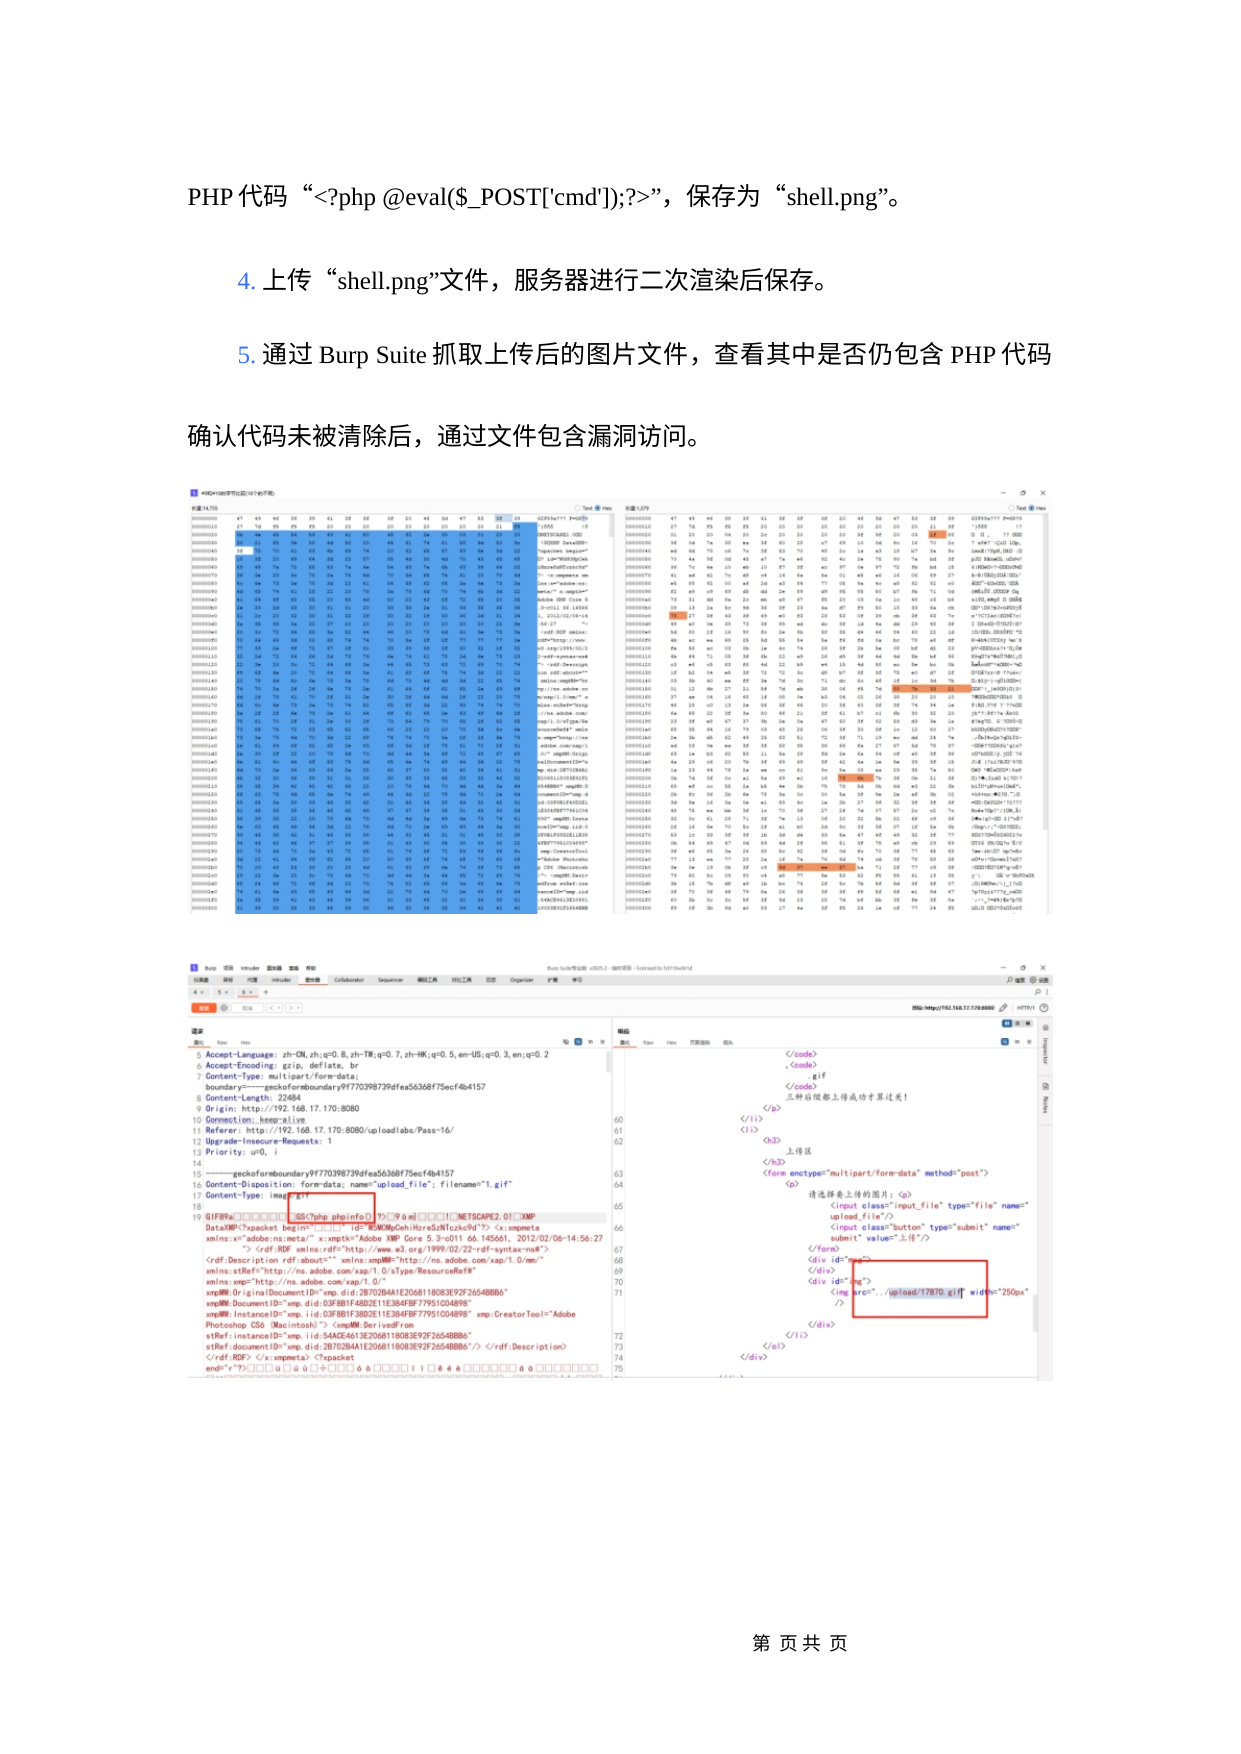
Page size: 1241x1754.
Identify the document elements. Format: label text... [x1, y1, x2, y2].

list 上传“shell.png”文件，服务器进行二次渲染后保存。 [187, 246, 1053, 311]
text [187, 162, 1053, 227]
picture [187, 488, 1054, 914]
picture [187, 961, 1054, 1382]
list 通过Burp Suite抓取上传后的图片文件，查看其中是否仍包含PHP代码，确认代码未被清除后，通过文件包含漏洞访问。 [187, 321, 1053, 467]
